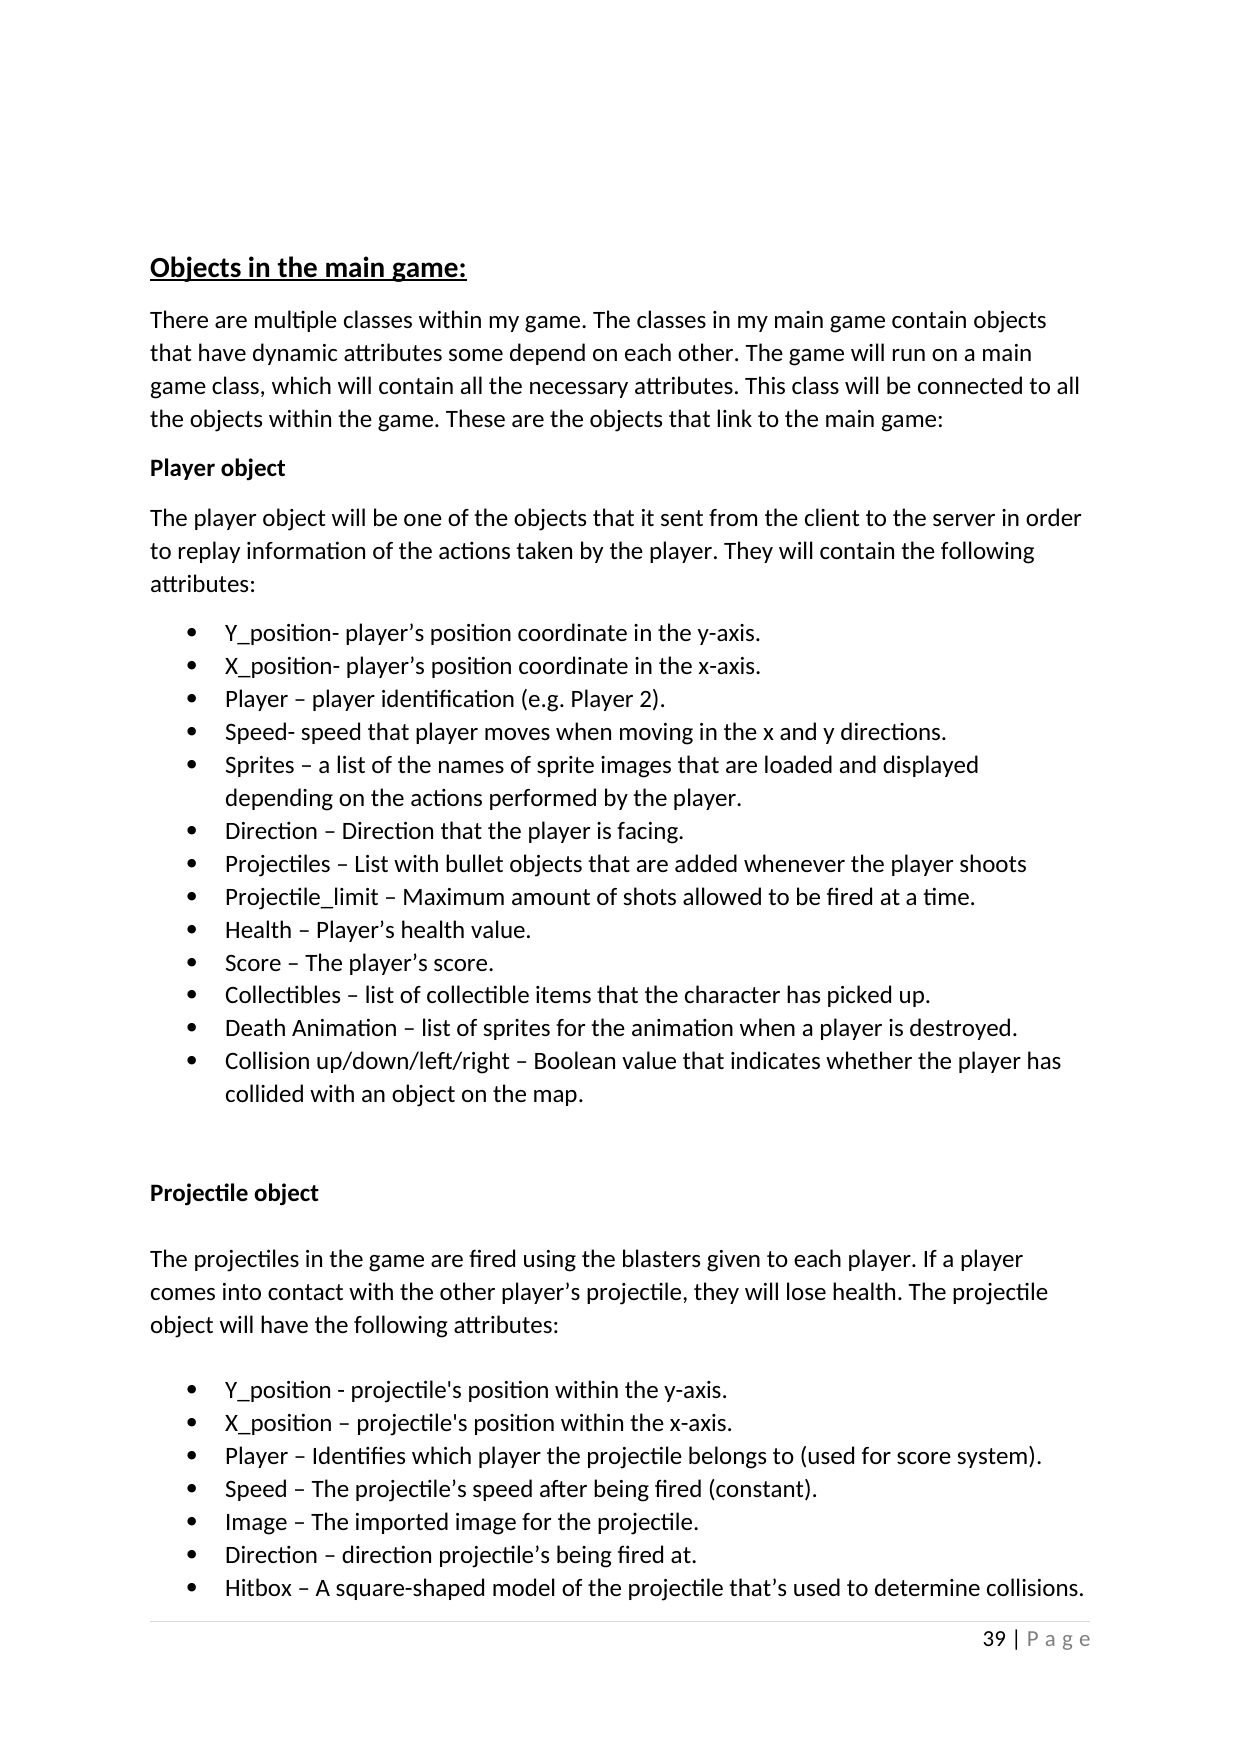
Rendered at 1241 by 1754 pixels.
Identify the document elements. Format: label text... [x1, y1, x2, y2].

list Player – Identifies which player the projectile belongs to (used for score system). [187, 1441, 1090, 1471]
list The projectiles in the game are fired using the blasters given to each player. If a player comes into contact with the other player’s projectile, they will lose health. The projectile object will have the following attributes: [150, 1243, 1090, 1339]
list Projectile_limit – Maximum amount of shots allowed to be fired at a time. [187, 881, 1090, 911]
list Image – The imported image for the projectile. [187, 1506, 1090, 1537]
list Y_position - projectile's position within the y-axis. [187, 1375, 1090, 1405]
list Collision up/down/left/right – Boolean value that indicates whether the player has collided with an object on the map. [187, 1046, 1090, 1109]
list X_position- player’s position coordinate in the x-axis. [187, 651, 1090, 681]
list Hitbox – A square-shaped model of the projectile that’s used to determine collisions. [187, 1572, 1090, 1603]
text The player object will be one of the objects that it sent from the client to the server in order to replay information of the actions taken by the player. They will contain the following attributes: [150, 502, 1090, 598]
list Death Animation – list of sprites for the animation when a player is destroyed. [187, 1013, 1090, 1043]
list Projectiles – List with bullet objects that are added whenever the player shoots [187, 848, 1090, 878]
list Score – The player’s score. [187, 947, 1090, 977]
list Projectile object [150, 1177, 1090, 1208]
list Player – player identification (e.g. Player 2). [187, 683, 1090, 714]
list X_position – projectile's position within the x-axis. [187, 1408, 1090, 1438]
list Speed – The projectile’s speed after being fired (constant). [187, 1473, 1090, 1504]
list Sprites – a list of the names of sprite images that are loaded and displayed depending on the actions performed by the player. [187, 749, 1090, 813]
list Collectibles – list of collectible items that the character has picked up. [187, 980, 1090, 1010]
list Y_position- player’s position coordinate in the y-axis. [187, 618, 1090, 648]
list Health – Player’s health value. [187, 914, 1090, 944]
list Speed- speed that player moves when moving in the x and y directions. [187, 716, 1090, 747]
list Direction – Direction that the player is facing. [187, 815, 1090, 846]
list Direction – direction projectile’s being fired at. [187, 1539, 1090, 1570]
text There are multiple classes within my game. The classes in my main game contain objects that have dynamic attributes some depend on each other. The game will run on a main game class, which will contain all the necessary attributes. This class will be connected to all the objects within the game. These are the objects that link to the main game: [150, 304, 1090, 433]
text Player object [150, 453, 1090, 483]
text Objects in the main game: [150, 249, 1090, 285]
